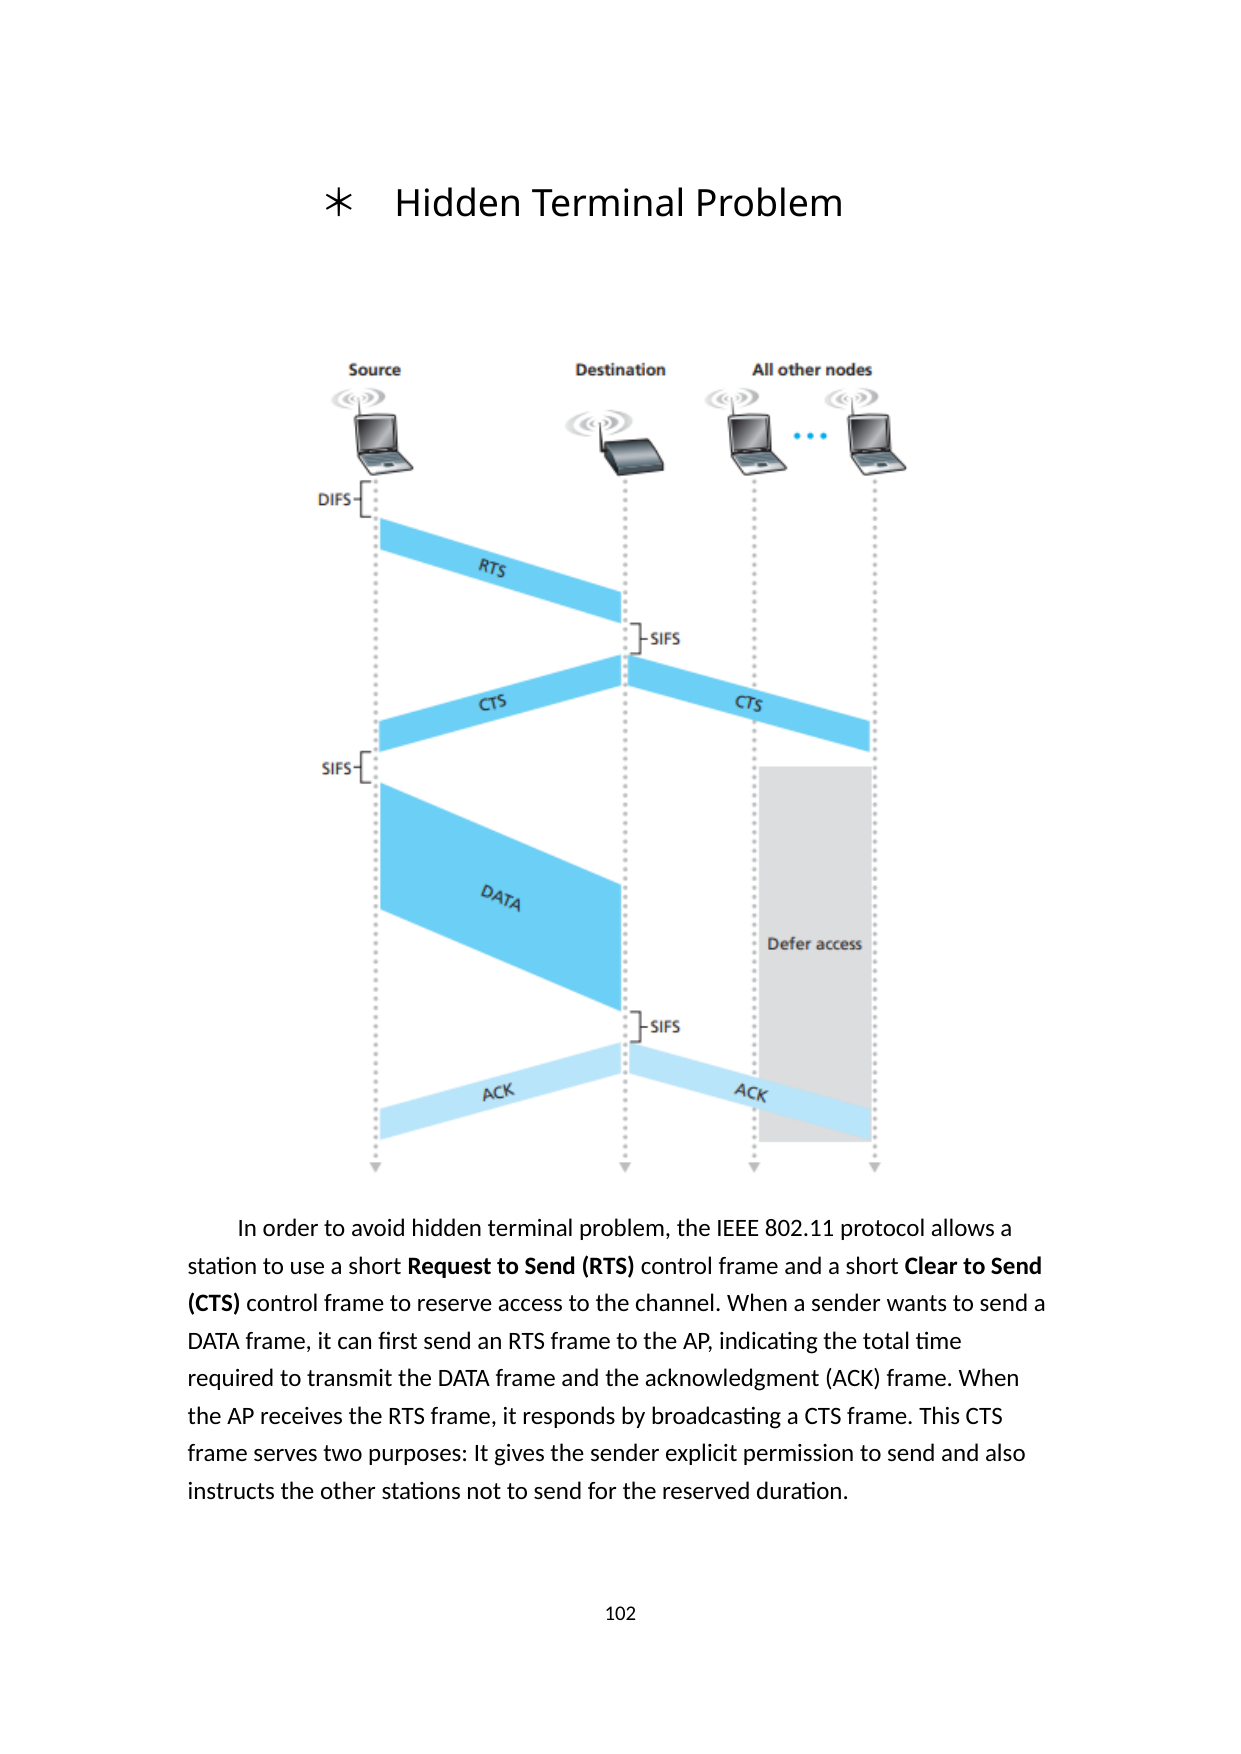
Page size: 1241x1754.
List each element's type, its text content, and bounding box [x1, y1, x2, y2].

text In order to avoid hidden terminal problem, the IEEE 802.11 protocol allows a station to use a short Request to Send (RTS) control frame and a short Clear to Send (CTS) control frame to reserve access to the channel. When a sender wants to send a DATA frame, it can first send an RTS frame to the AP, indicating the total time required to transmit the DATA frame and the acknowledgment (ACK) frame. When the AP receives the RTS frame, it responds by broadcasting a CTS frame. This CTS frame serves two purposes: It gives the sender explicit permission to send and also [187, 1209, 1053, 1471]
picture [221, 346, 1019, 1197]
subtitle Hidden Terminal Problem [320, 162, 1053, 237]
text instructs the other stations not to send for the reserved duration. [187, 1471, 1053, 1509]
